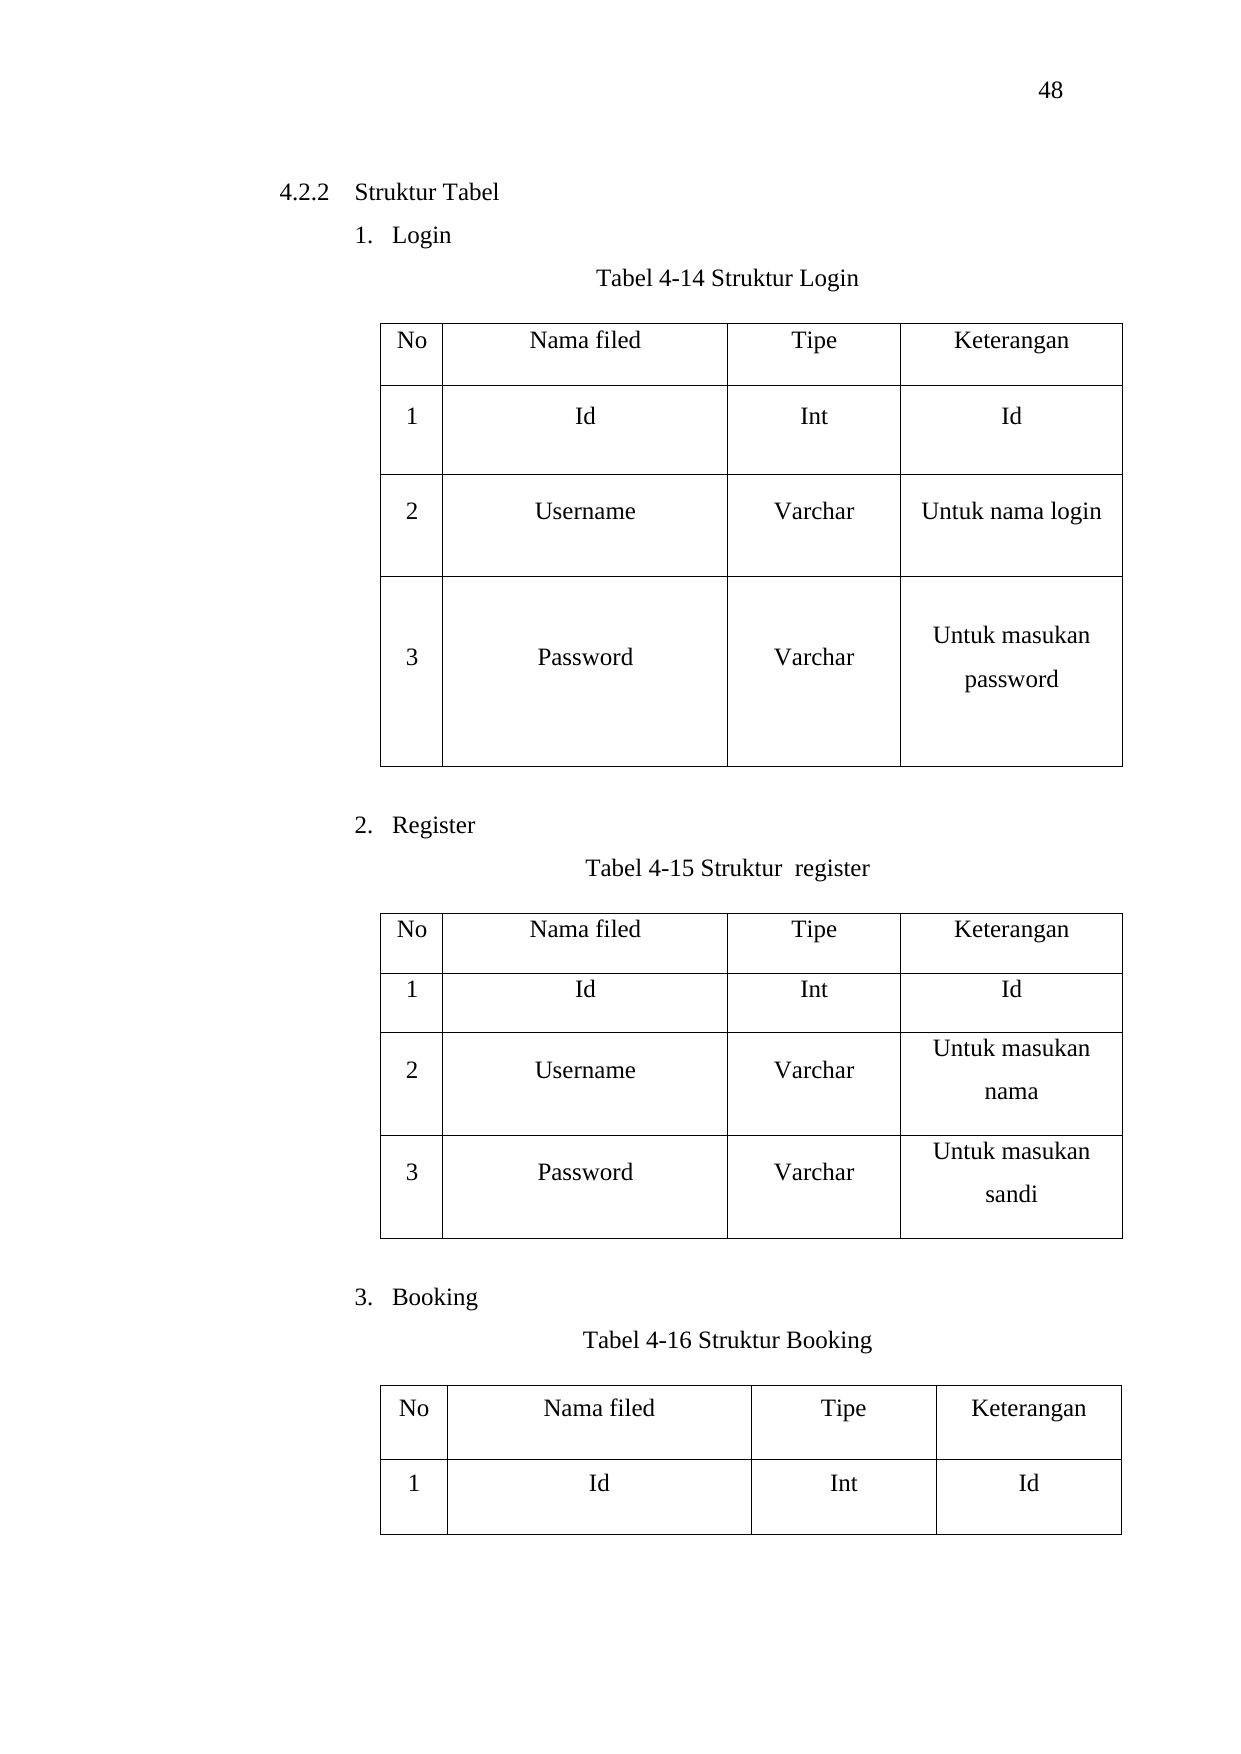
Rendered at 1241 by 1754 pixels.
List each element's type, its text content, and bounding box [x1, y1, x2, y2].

table_cell Id [901, 386, 1122, 474]
list Booking [354, 1282, 1063, 1311]
table_cell 2 [381, 1033, 442, 1135]
table_cell Varchar [728, 1033, 900, 1135]
table_header Tipe [728, 914, 900, 973]
table_cell Username [443, 1033, 727, 1135]
table_cell Id [448, 1460, 751, 1534]
table_header Keterangan [901, 324, 1122, 385]
table_cell 2 [381, 475, 442, 576]
table_cell Id [937, 1460, 1121, 1534]
table_header No [381, 1386, 447, 1459]
list Tabel 4-14 Struktur Login [392, 263, 1063, 292]
table_header Nama filed [448, 1386, 751, 1459]
table_cell Int [728, 386, 900, 474]
table_cell 1 [381, 386, 442, 474]
table_cell Int [752, 1460, 936, 1534]
table_cell Untuk masukan sandi [901, 1136, 1122, 1238]
table_header Nama filed [443, 324, 727, 385]
table_cell 1 [381, 974, 442, 1032]
table_cell Varchar [728, 1136, 900, 1238]
table_header No [381, 324, 442, 385]
list Tabel 4-16 Struktur Booking [392, 1325, 1063, 1354]
table_cell Id [901, 974, 1122, 1032]
table_header Tipe [752, 1386, 936, 1459]
table_cell Id [443, 386, 727, 474]
table_header Keterangan [937, 1386, 1121, 1459]
table_cell Password [443, 577, 727, 766]
table_cell Untuk masukan nama [901, 1033, 1122, 1135]
table_cell Varchar [728, 577, 900, 766]
list Tabel 4-15 Struktur register [392, 853, 1063, 882]
table_cell Untuk nama login [901, 475, 1122, 576]
table_cell 3 [381, 577, 442, 766]
table_cell Varchar [728, 475, 900, 576]
list Login [354, 220, 1063, 249]
table_header No [381, 914, 442, 973]
table_header Keterangan [901, 914, 1122, 973]
table_cell Untuk masukan password [901, 577, 1122, 766]
table_cell Password [443, 1136, 727, 1238]
table_cell 3 [381, 1136, 442, 1238]
table_cell Id [443, 974, 727, 1032]
table_header Nama filed [443, 914, 727, 973]
list Register [354, 810, 1063, 839]
list Struktur Tabel [279, 177, 1063, 206]
table_header Tipe [728, 324, 900, 385]
table_cell Username [443, 475, 727, 576]
table_cell Int [728, 974, 900, 1032]
table_cell 1 [381, 1460, 447, 1534]
